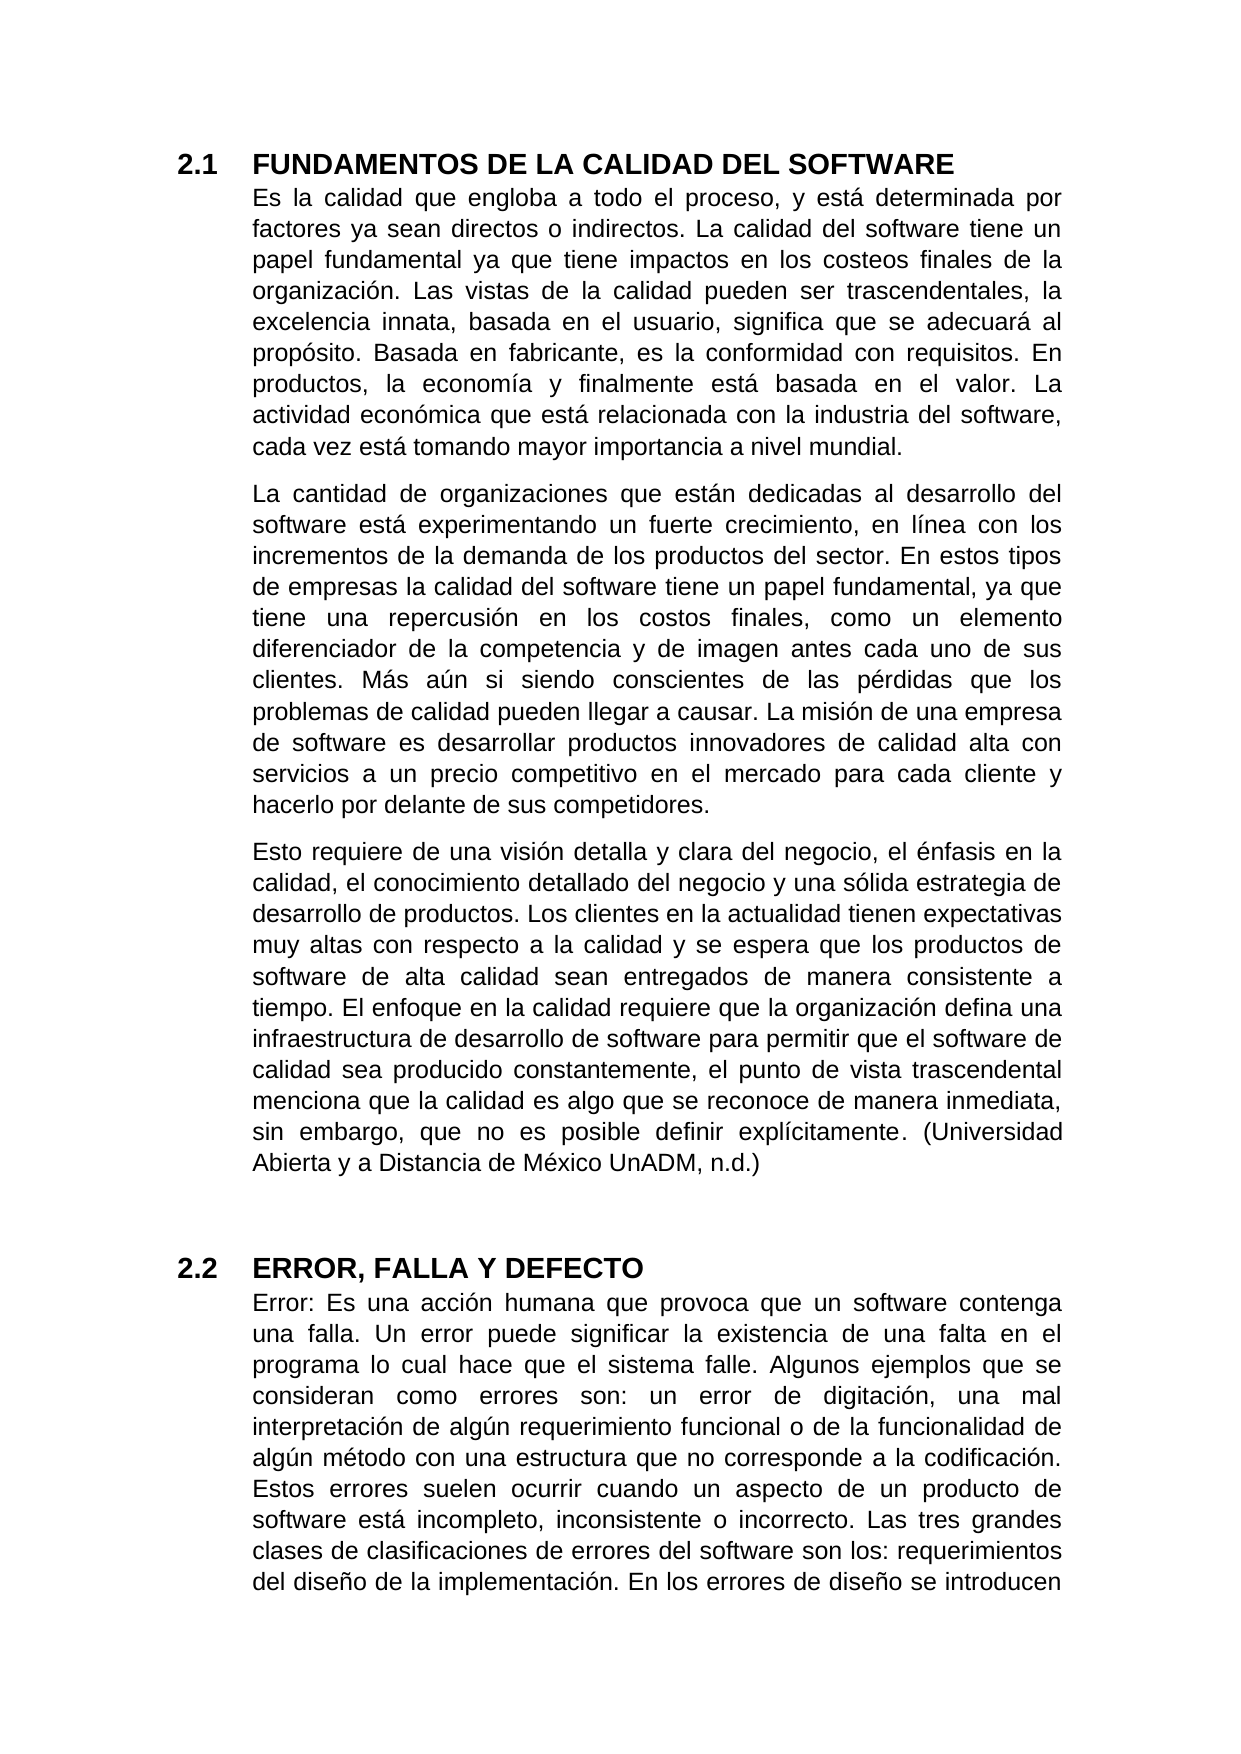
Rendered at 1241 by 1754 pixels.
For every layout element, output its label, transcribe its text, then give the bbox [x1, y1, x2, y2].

list FUNDAMENTOS DE LA CALIDAD DEL SOFTWARE [177, 147, 1063, 181]
text Esto requiere de una visión detalla y clara del negocio, el énfasis en la calidad, el conocimiento detallado del negocio y una sólida estrategia de desarrollo de productos. Los clientes en la actualidad tienen expectativas muy altas con respecto a la calidad y se espera que los productos de software de alta calidad sean entregados de manera consistente a tiempo. El enfoque en la calidad requiere que la organización defina una infraestructura de desarrollo de software para permitir que el software de calidad sea producido constantemente, el punto de vista trascendental menciona que la calidad es algo que se reconoce de manera inmediata, sin embargo, que no es posible definir explícitamente. (Universidad Abierta y a Distancia de México UnADM, n.d.) [252, 837, 1063, 1176]
text Es la calidad que engloba a todo el proceso, y está determinada por factores ya sean directos o indirectos. La calidad del software tiene un papel fundamental ya que tiene impactos en los costeos finales de la organización. Las vistas de la calidad pueden ser trascendentales, la excelencia innata, basada en el usuario, significa que se adecuará al propósito. Basada en fabricante, es la conformidad con requisitos. En productos, la economía y finalmente está basada en el valor. La actividad económica que está relacionada con la industria del software, cada vez está tomando mayor importancia a nivel mundial. [252, 183, 1063, 460]
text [252, 1288, 1063, 1596]
list ERROR, FALLA Y DEFECTO [177, 1251, 1063, 1285]
text La cantidad de organizaciones que están dedicadas al desarrollo del software está experimentando un fuerte crecimiento, en línea con los incrementos de la demanda de los productos del sector. En estos tipos de empresas la calidad del software tiene un papel fundamental, ya que tiene una repercusión en los costos finales, como un elemento diferenciador de la competencia y de imagen antes cada uno de sus clientes. Más aún si siendo conscientes de las pérdidas que los problemas de calidad pueden llegar a causar. La misión de una empresa de software es desarrollar productos innovadores de calidad alta con servicios a un precio competitivo en el mercado para cada cliente y hacerlo por delante de sus competidores. [252, 479, 1063, 818]
